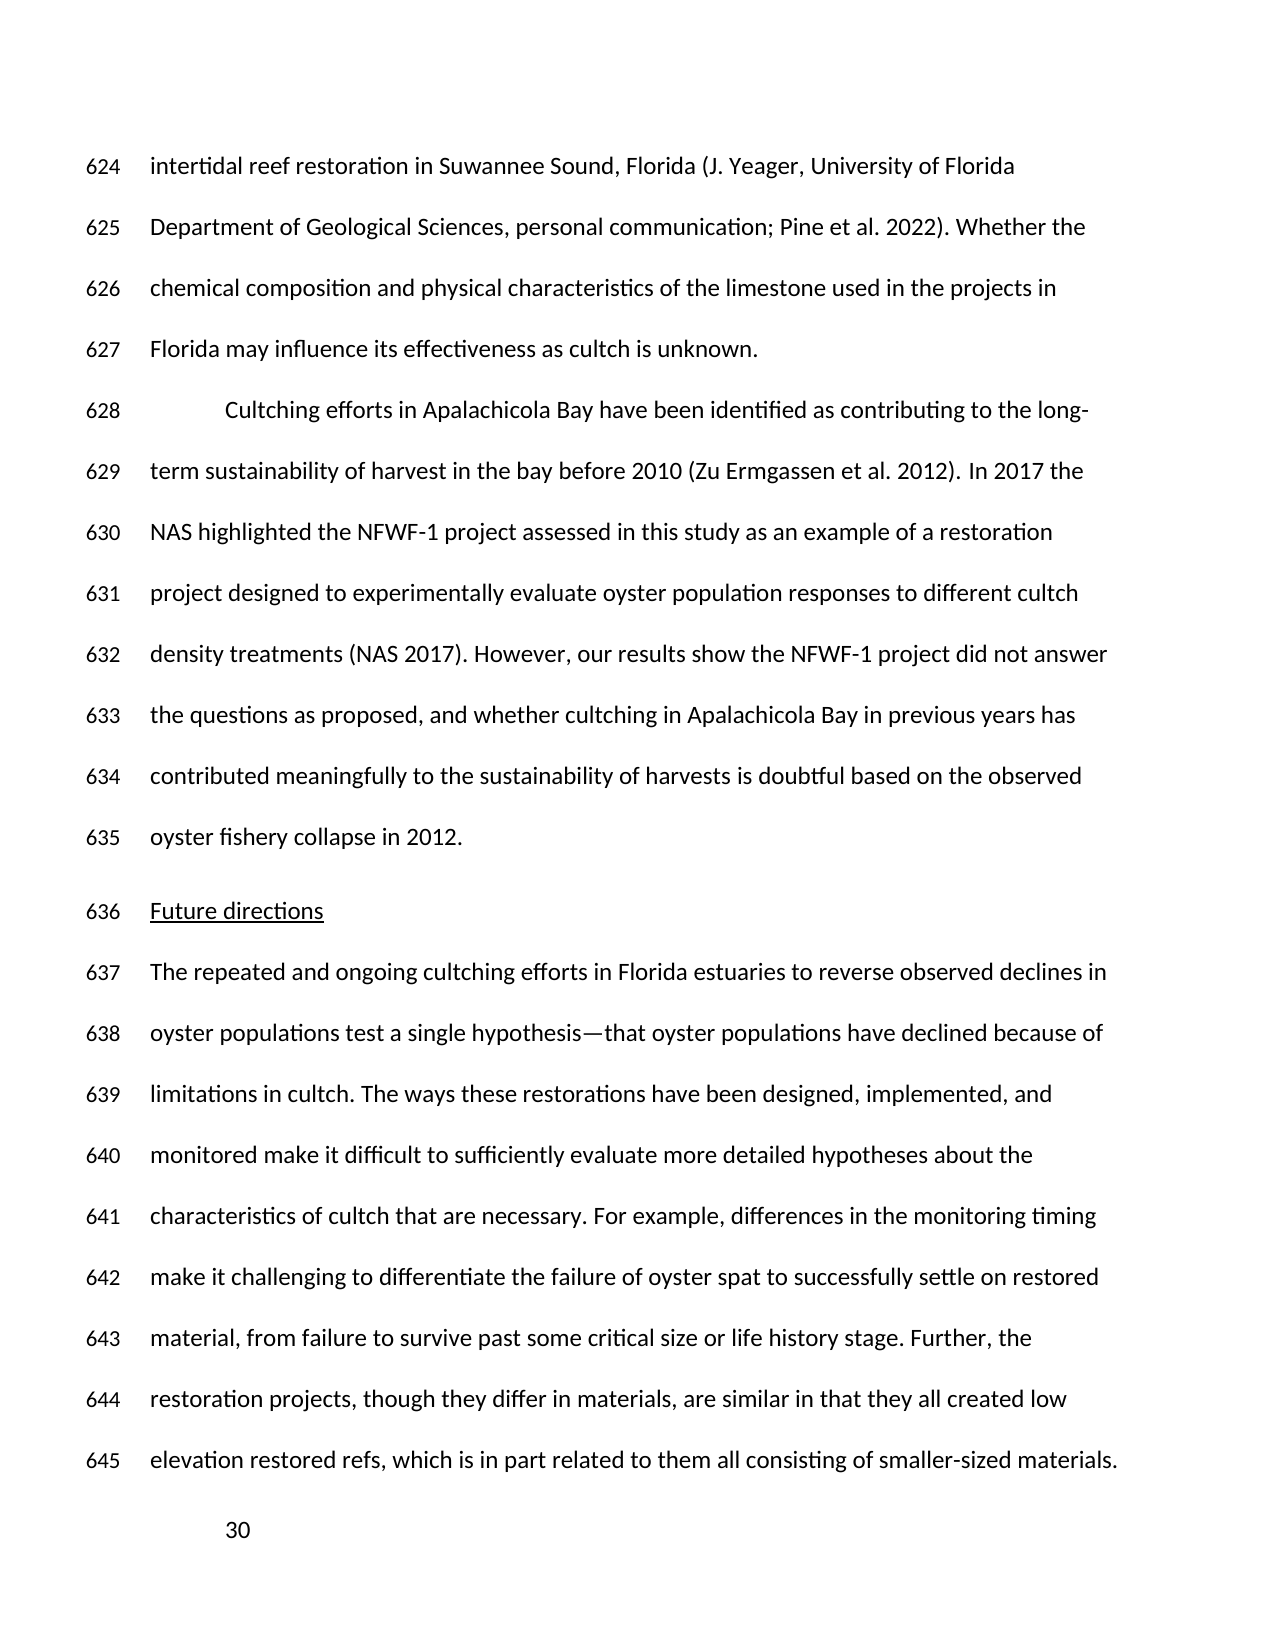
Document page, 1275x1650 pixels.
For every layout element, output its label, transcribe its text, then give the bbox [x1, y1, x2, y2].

text Cultching efforts in Apalachicola Bay have been identified as contributing to the long-term sustainability of harvest in the bay before 2010 (Zu Ermgassen et al. 2012). In 2017 the NAS highlighted the NFWF-1 project assessed in this study as an example of a restoration project designed to experimentally evaluate oyster population responses to different cultch density treatments (NAS 2017). However, our results show the NFWF-1 project did not answer the questions as proposed, and whether cultching in Apalachicola Bay in previous years has contributed meaningfully to the sustainability of harvests is doubtful based on the observed oyster fishery collapse in 2012. [150, 394, 1125, 852]
subtitle Future directions [150, 895, 1125, 926]
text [150, 150, 1125, 364]
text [150, 956, 1125, 1475]
